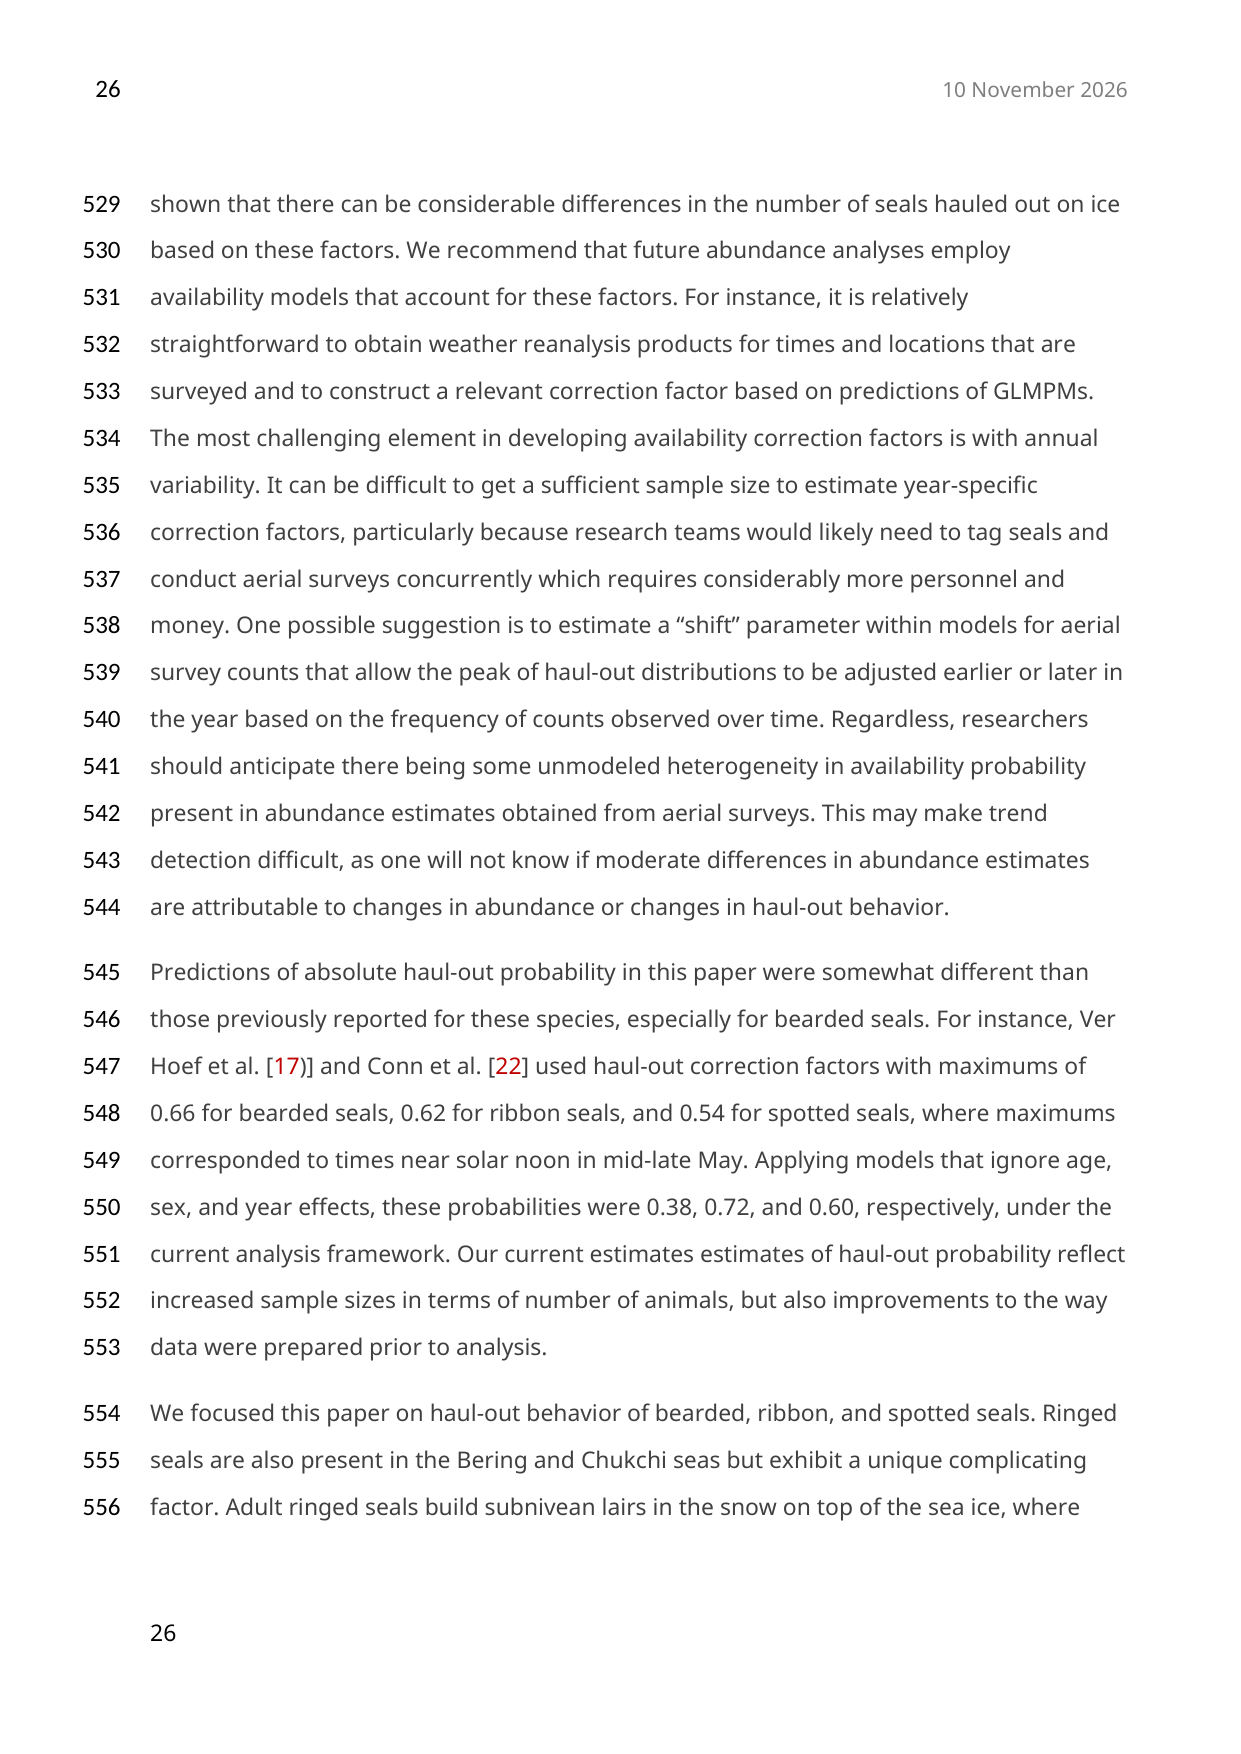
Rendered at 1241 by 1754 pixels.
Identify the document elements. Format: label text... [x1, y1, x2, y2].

text Predictions of absolute haul-out probability in this paper were somewhat different than those previously reported for these species, especially for bearded seals. For instance, Ver Hoef et al. [17)] and Conn et al. [22] used haul-out correction factors with maximums of 0.66 for bearded seals, 0.62 for ribbon seals, and 0.54 for spotted seals, where maximums corresponded to times near solar noon in mid-late May. Applying models that ignore age, sex, and year effects, these probabilities were 0.38, 0.72, and 0.60, respectively, under the current analysis framework. Our current estimates estimates of haul-out probability reflect increased sample sizes in terms of number of animals, but also improvements to the way data were prepared prior to analysis. [150, 956, 1128, 1362]
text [150, 1397, 1128, 1522]
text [150, 187, 1128, 922]
